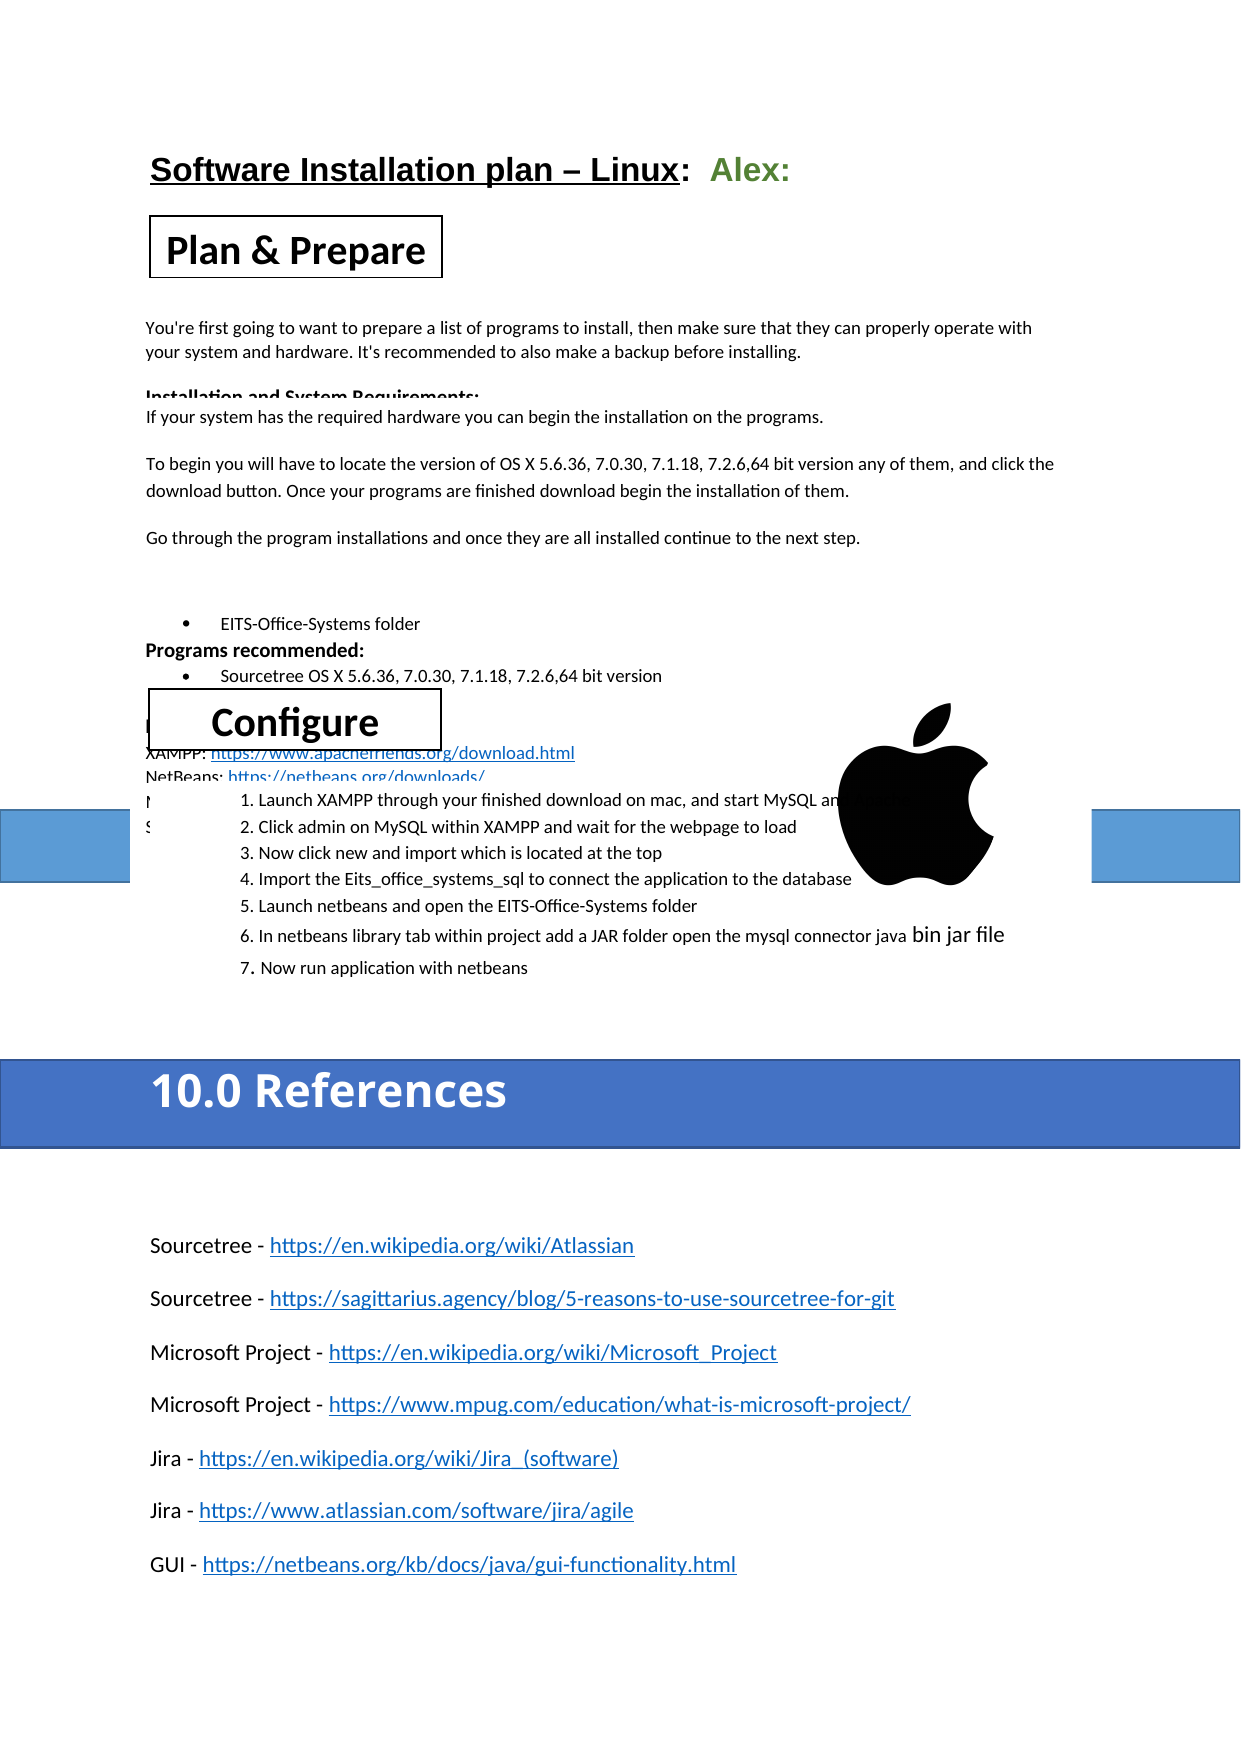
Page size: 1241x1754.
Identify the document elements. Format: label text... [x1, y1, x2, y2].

text Software Installation plan – Linux: Alex: [150, 150, 1090, 188]
text Sourcetree - https://en.wikipedia.org/wiki/Atlassian [150, 1232, 1090, 1259]
text Microsoft Project - https://en.wikipedia.org/wiki/Microsoft_Project [150, 1338, 1090, 1366]
text Jira - https://en.wikipedia.org/wiki/Jira_(software) [150, 1444, 1090, 1472]
subtitle 10.0 References [150, 1058, 1090, 1121]
text Sourcetree - https://sagittarius.agency/blog/5-reasons-to-use-sourcetree-for-git [150, 1284, 1090, 1313]
text Microsoft Project - https://www.mpug.com/education/what-is-microsoft-project/ [150, 1391, 1090, 1419]
text Jira - https://www.atlassian.com/software/jira/agile [150, 1497, 1090, 1525]
text GUI - https://netbeans.org/kb/docs/java/gui-functionality.html [150, 1550, 1090, 1578]
picture [829, 701, 996, 886]
